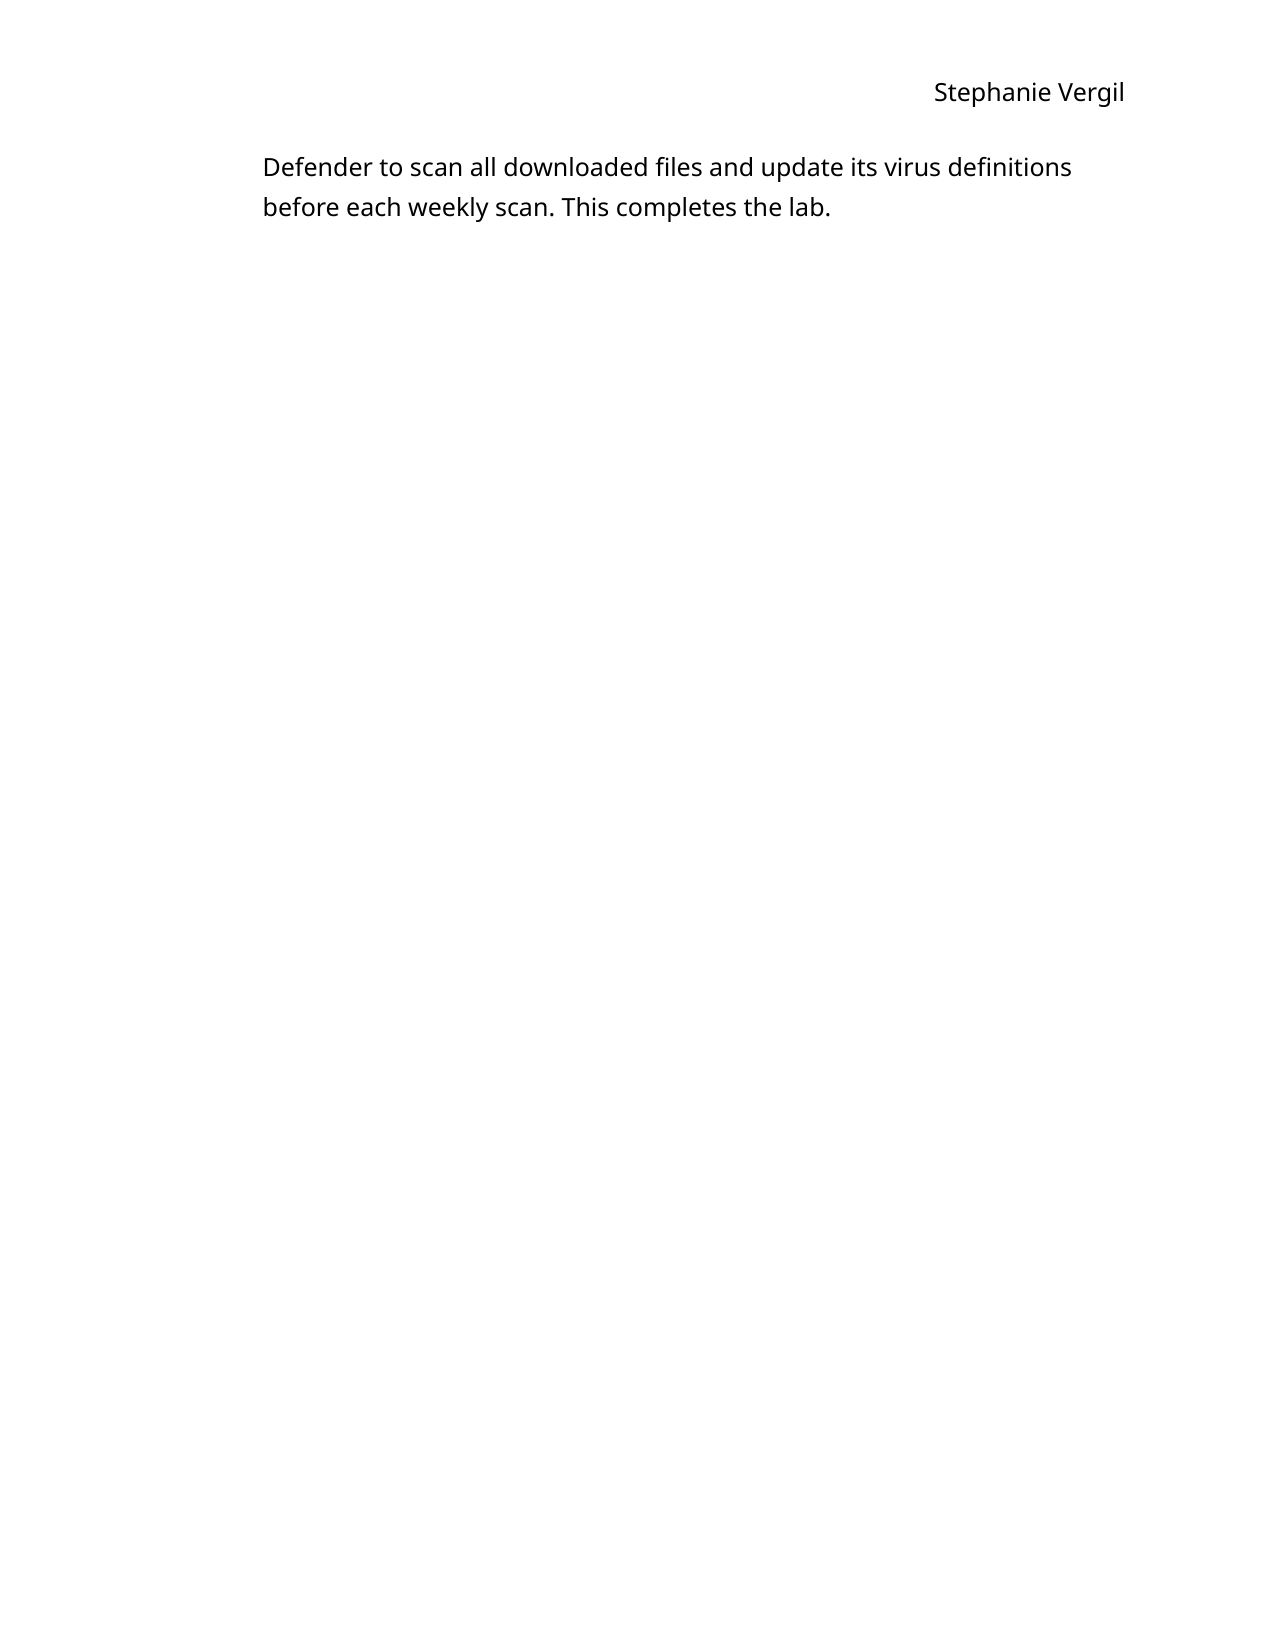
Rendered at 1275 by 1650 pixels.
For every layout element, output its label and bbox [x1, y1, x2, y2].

list [225, 150, 1125, 223]
